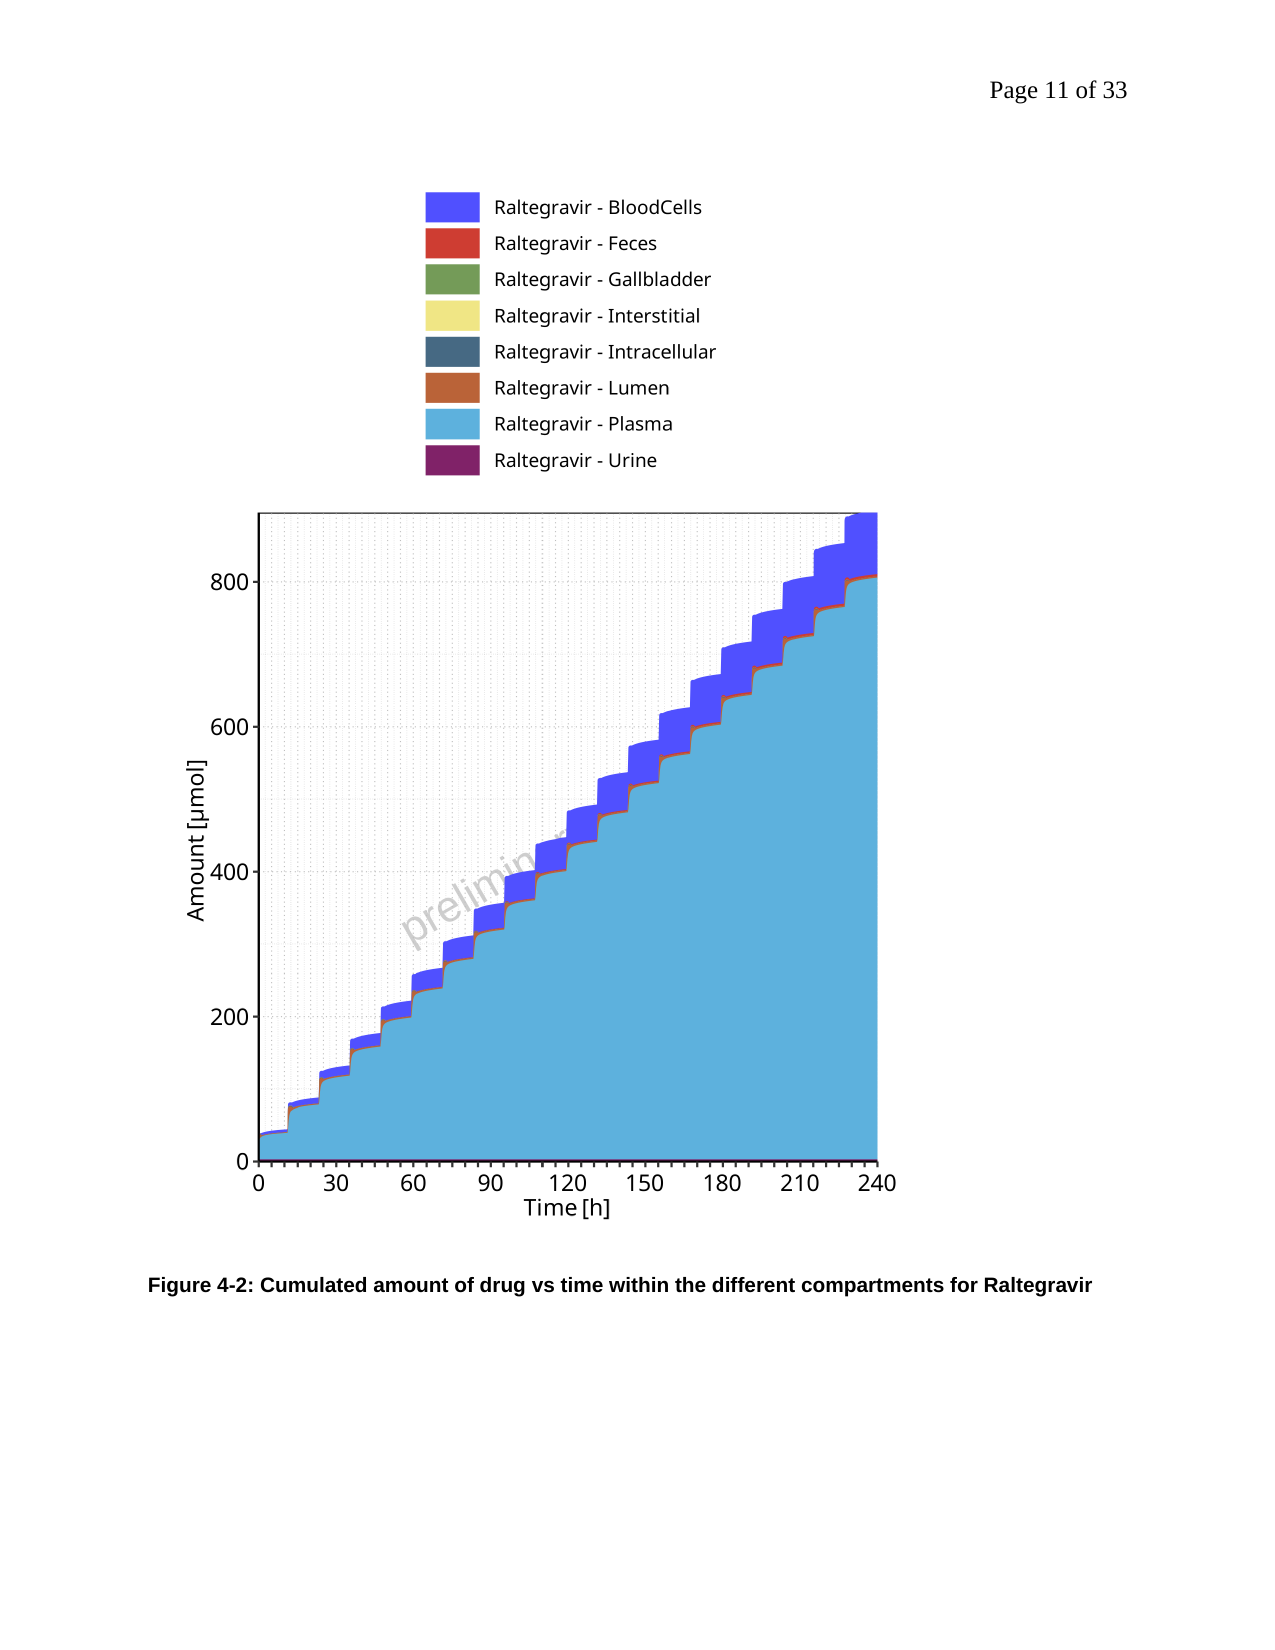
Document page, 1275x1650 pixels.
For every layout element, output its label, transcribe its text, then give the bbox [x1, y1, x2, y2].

text Figure 4-2: Cumulated amount of drug vs time within the different compartments for Raltegravir [148, 1273, 1127, 1297]
picture [166, 166, 919, 1242]
